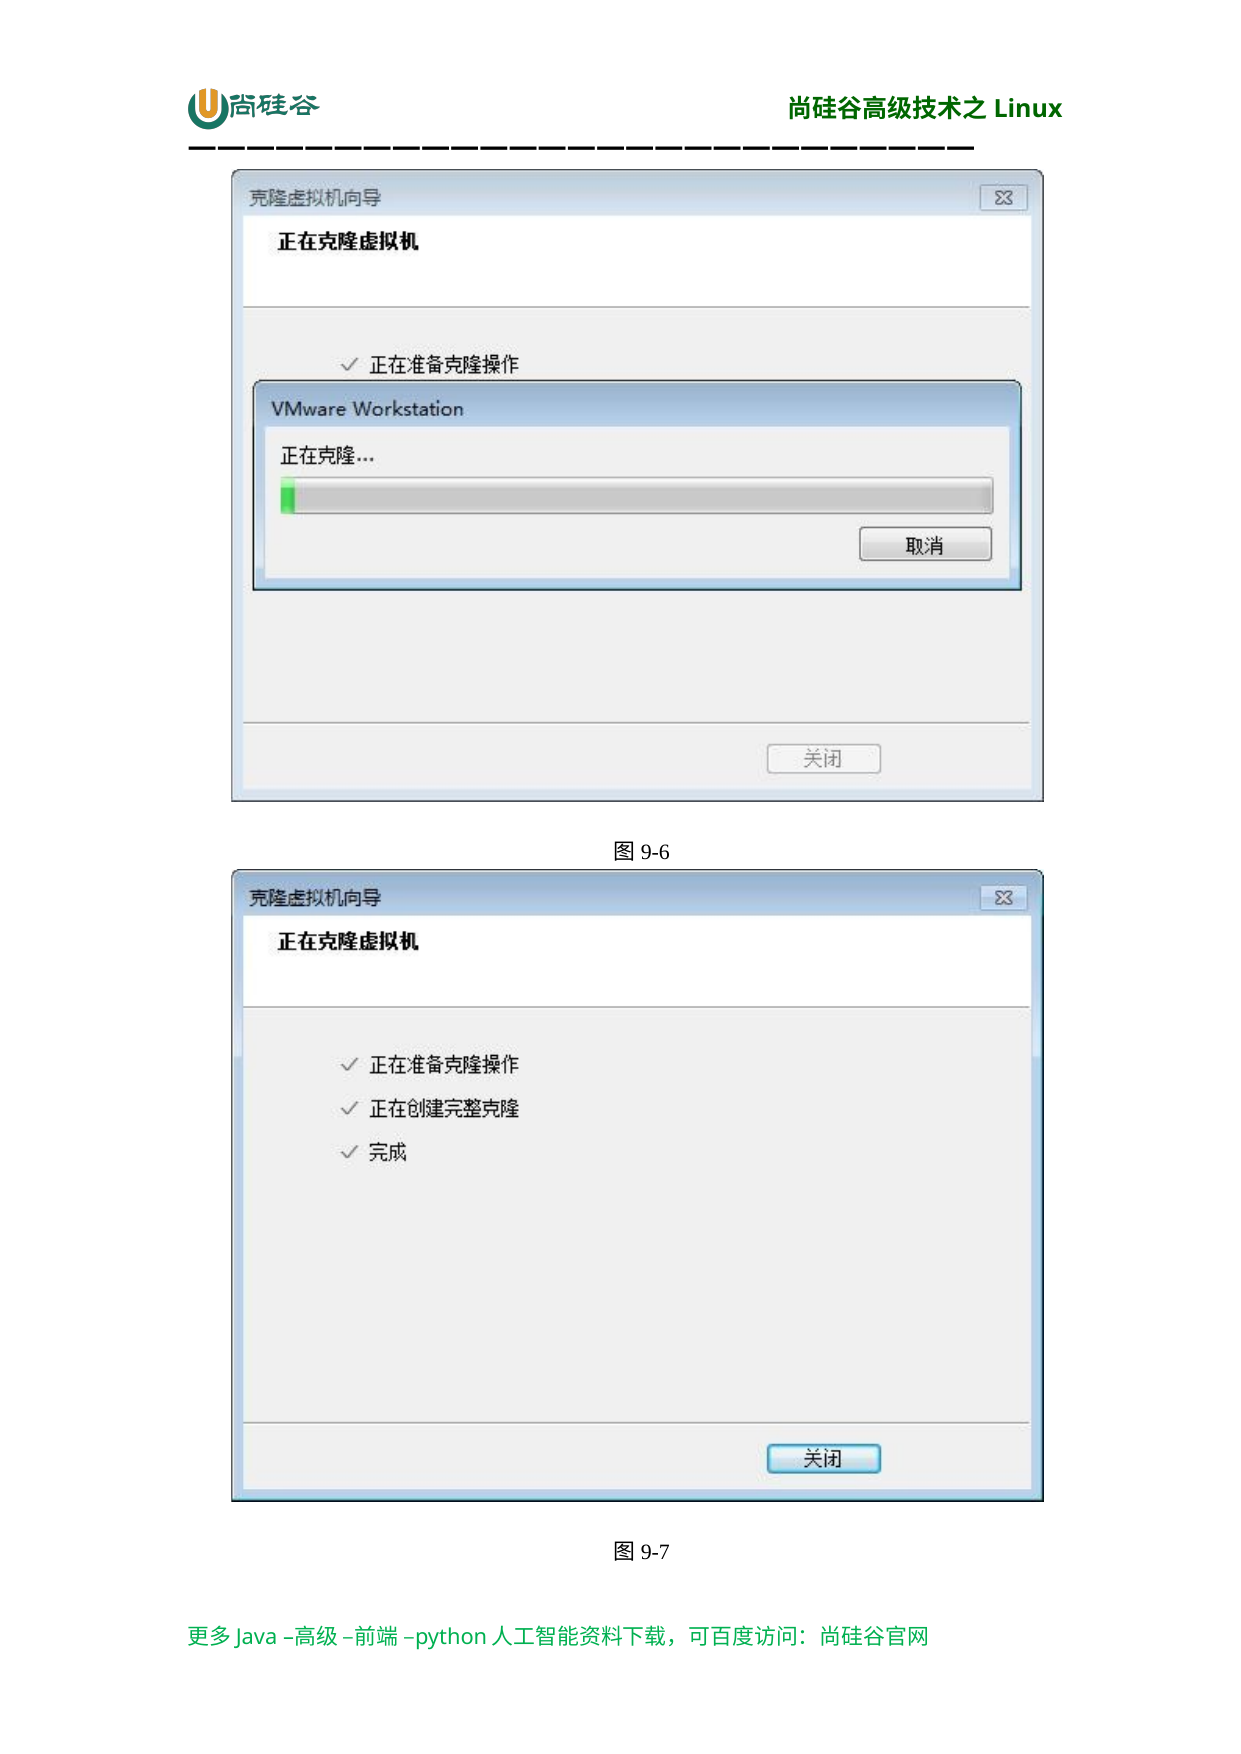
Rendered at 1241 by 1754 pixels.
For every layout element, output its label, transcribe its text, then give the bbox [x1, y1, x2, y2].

picture [231, 169, 1044, 802]
text 图 9-7 [614, 1533, 1053, 1566]
picture [231, 869, 1044, 1502]
text 图 9-6 [614, 833, 1053, 866]
picture [187, 88, 320, 130]
